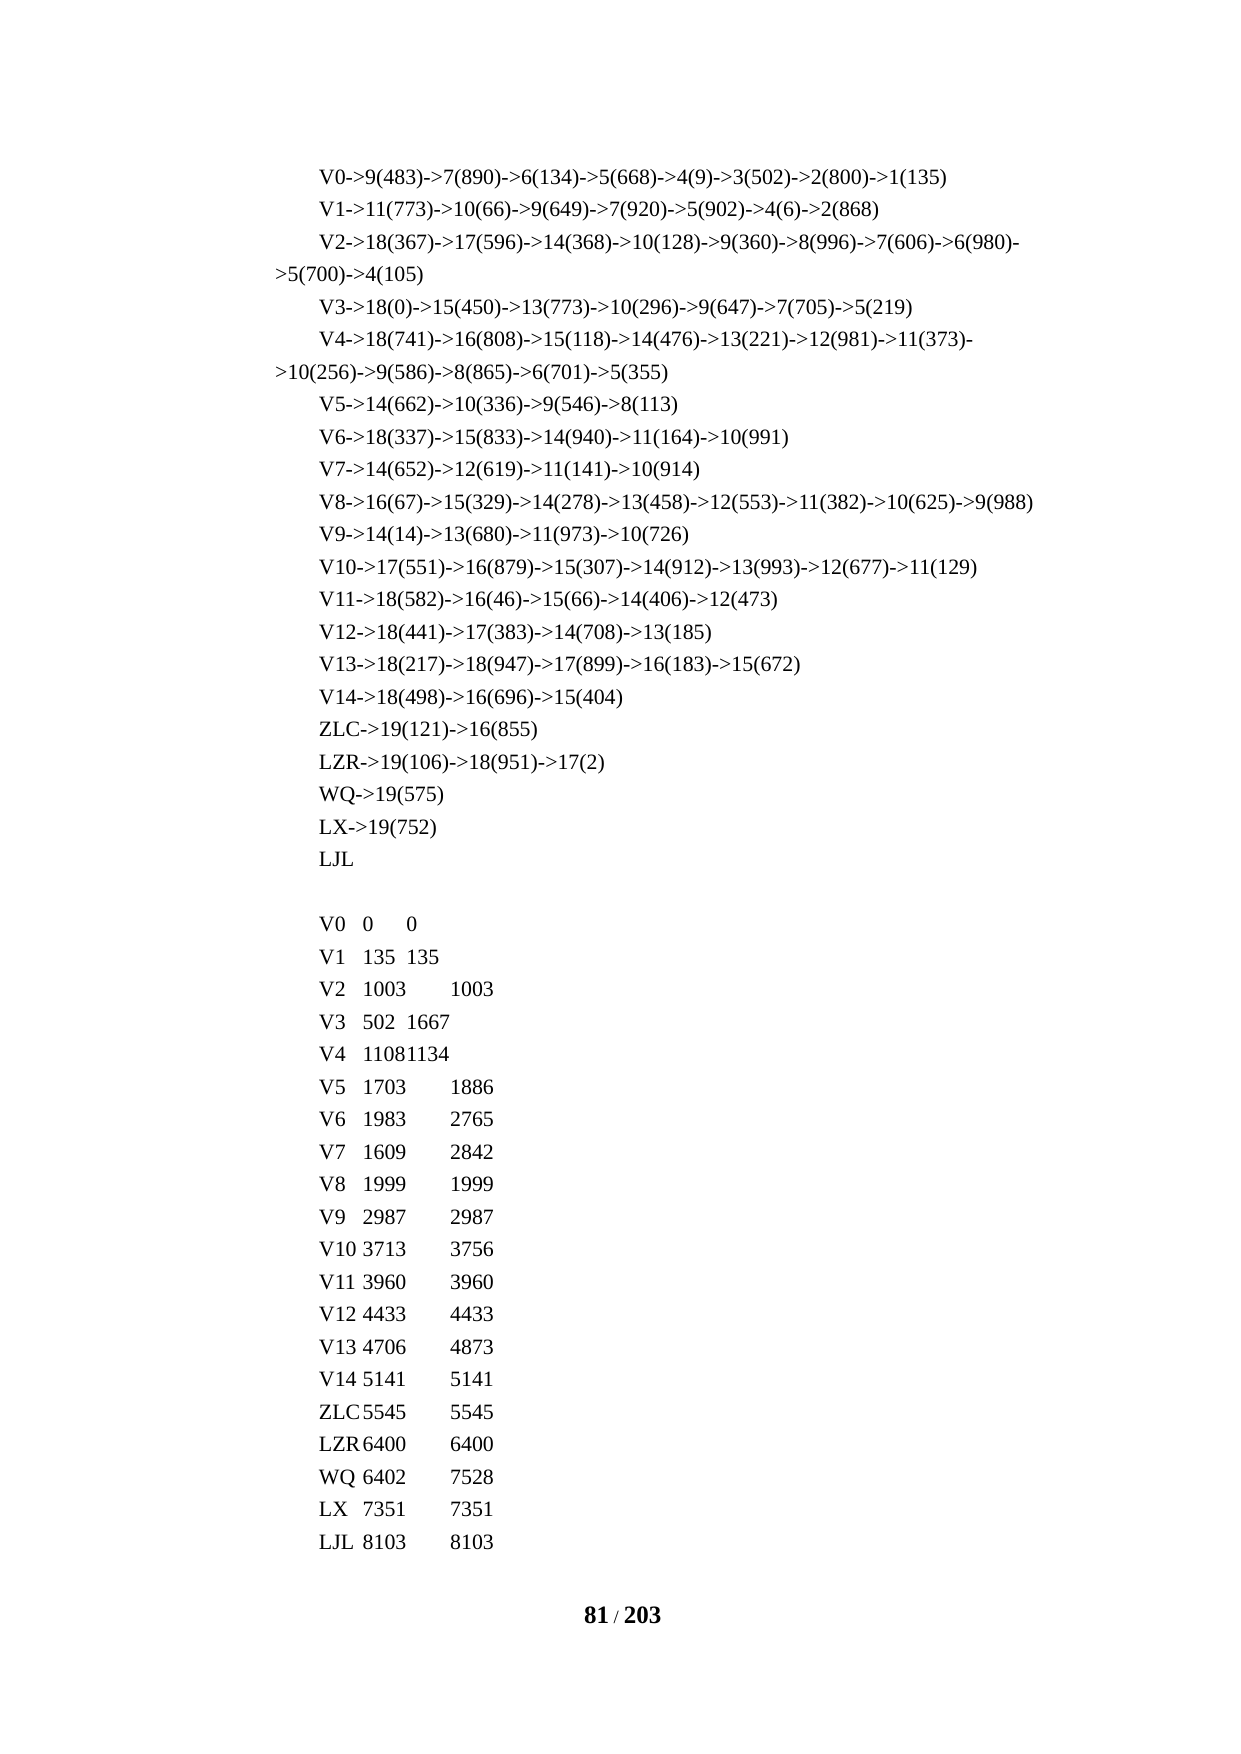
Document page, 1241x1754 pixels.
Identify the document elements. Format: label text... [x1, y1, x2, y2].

list V13->18(217)->18(947)->17(899)->16(183)->15(672) [275, 648, 1053, 680]
list V1->11(773)->10(66)->9(649)->7(920)->5(902)->4(6)->2(868) [275, 193, 1053, 225]
list V14 5141 5141 [275, 1363, 1053, 1395]
list ZLC->19(121)->16(855) [275, 713, 1053, 745]
list V0 0 0 [275, 908, 1053, 940]
list LZR->19(106)->18(951)->17(2) [275, 745, 1053, 778]
list LZR 6400 6400 [275, 1428, 1053, 1460]
list V1 135 135 [275, 940, 1053, 973]
list V10->17(551)->16(879)->15(307)->14(912)->13(993)->12(677)->11(129) [275, 550, 1053, 583]
list LJL 8103 8103 [275, 1525, 1053, 1558]
list V4->18(741)->16(808)->15(118)->14(476)->13(221)->12(981)->11(373)->10(256)->9(586)->8(865)->6(701)->5(355) [275, 323, 1053, 388]
list V5->14(662)->10(336)->9(546)->8(113) [275, 388, 1053, 420]
list WQ->19(575) [275, 778, 1053, 810]
list V13 4706 4873 [275, 1330, 1053, 1363]
list V3 502 1667 [275, 1005, 1053, 1038]
list V2->18(367)->17(596)->14(368)->10(128)->9(360)->8(996)->7(606)->6(980)->5(700)->4(105) [275, 225, 1053, 290]
list V3->18(0)->15(450)->13(773)->10(296)->9(647)->7(705)->5(219) [275, 290, 1053, 323]
list V12 4433 4433 [275, 1298, 1053, 1330]
list LX 7351 7351 [275, 1493, 1053, 1525]
list V2 1003 1003 [275, 973, 1053, 1005]
list V14->18(498)->16(696)->15(404) [275, 680, 1053, 713]
list ZLC 5545 5545 [275, 1395, 1053, 1428]
list V7->14(652)->12(619)->11(141)->10(914) [275, 453, 1053, 485]
list V8->16(67)->15(329)->14(278)->13(458)->12(553)->11(382)->10(625)->9(988) [275, 485, 1053, 518]
list V7 1609 2842 [275, 1135, 1053, 1168]
list V11->18(582)->16(46)->15(66)->14(406)->12(473) [275, 583, 1053, 615]
list V10 3713 3756 [275, 1233, 1053, 1265]
list LJL [275, 843, 1053, 875]
list V6 1983 2765 [275, 1103, 1053, 1135]
list WQ 6402 7528 [275, 1460, 1053, 1493]
list V5 1703 1886 [275, 1070, 1053, 1103]
list V11 3960 3960 [275, 1265, 1053, 1298]
list V8 1999 1999 [275, 1168, 1053, 1200]
list LX->19(752) [275, 810, 1053, 843]
list V9 2987 2987 [275, 1200, 1053, 1233]
list V4 1108 1134 [275, 1038, 1053, 1070]
list V6->18(337)->15(833)->14(940)->11(164)->10(991) [275, 420, 1053, 453]
list V9->14(14)->13(680)->11(973)->10(726) [275, 518, 1053, 550]
list V0->9(483)->7(890)->6(134)->5(668)->4(9)->3(502)->2(800)->1(135) [275, 160, 1053, 193]
list V12->18(441)->17(383)->14(708)->13(185) [275, 615, 1053, 648]
